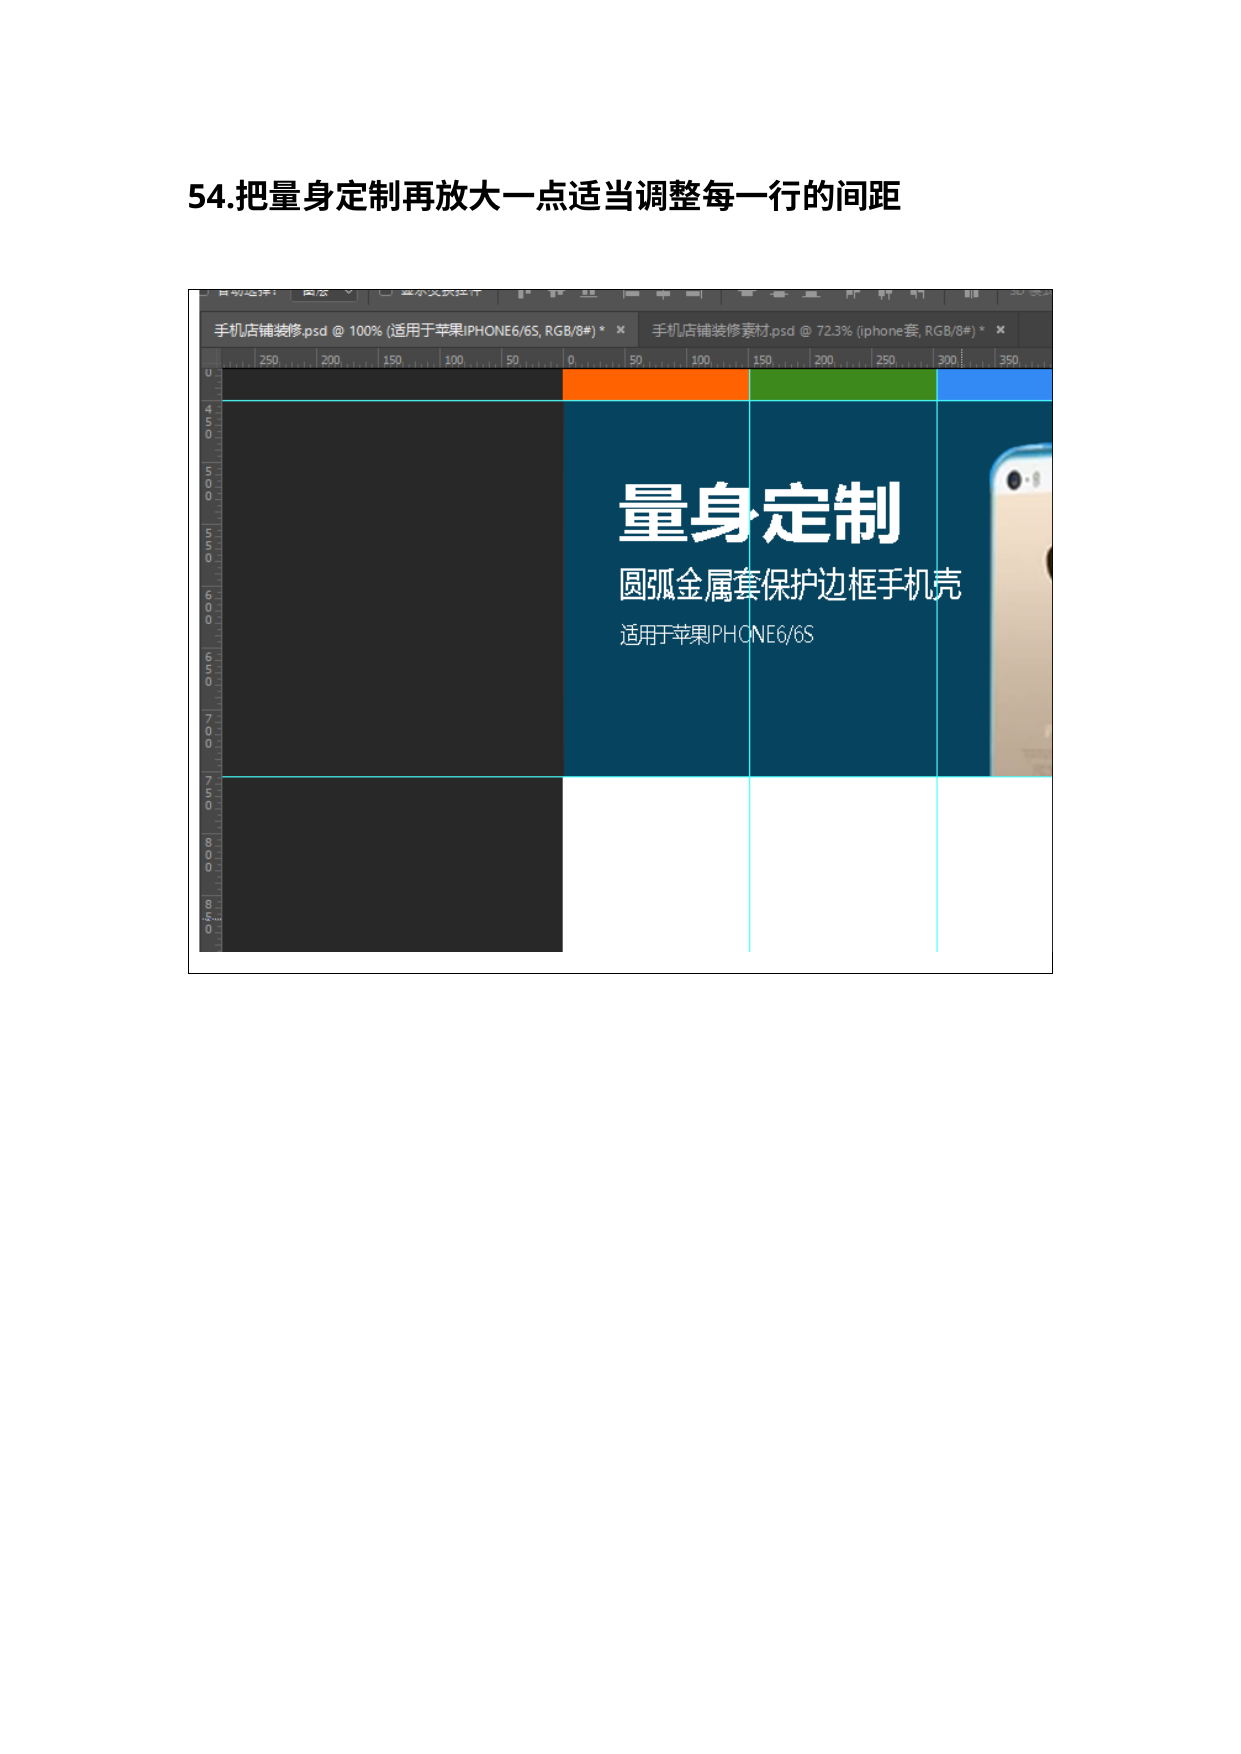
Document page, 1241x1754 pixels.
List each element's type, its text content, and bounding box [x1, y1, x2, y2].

picture [758, 634, 763, 642]
table_header [189, 290, 1052, 973]
picture [849, 567, 876, 600]
picture [764, 504, 830, 542]
picture [934, 581, 960, 586]
picture [199, 290, 1053, 952]
picture [762, 567, 846, 600]
picture [834, 482, 886, 543]
subtitle 54.把量身定制再放大一点适当调整每一行的间距 [187, 162, 1053, 227]
picture [879, 482, 899, 543]
picture [934, 567, 961, 578]
picture [878, 567, 961, 600]
picture [765, 482, 828, 501]
